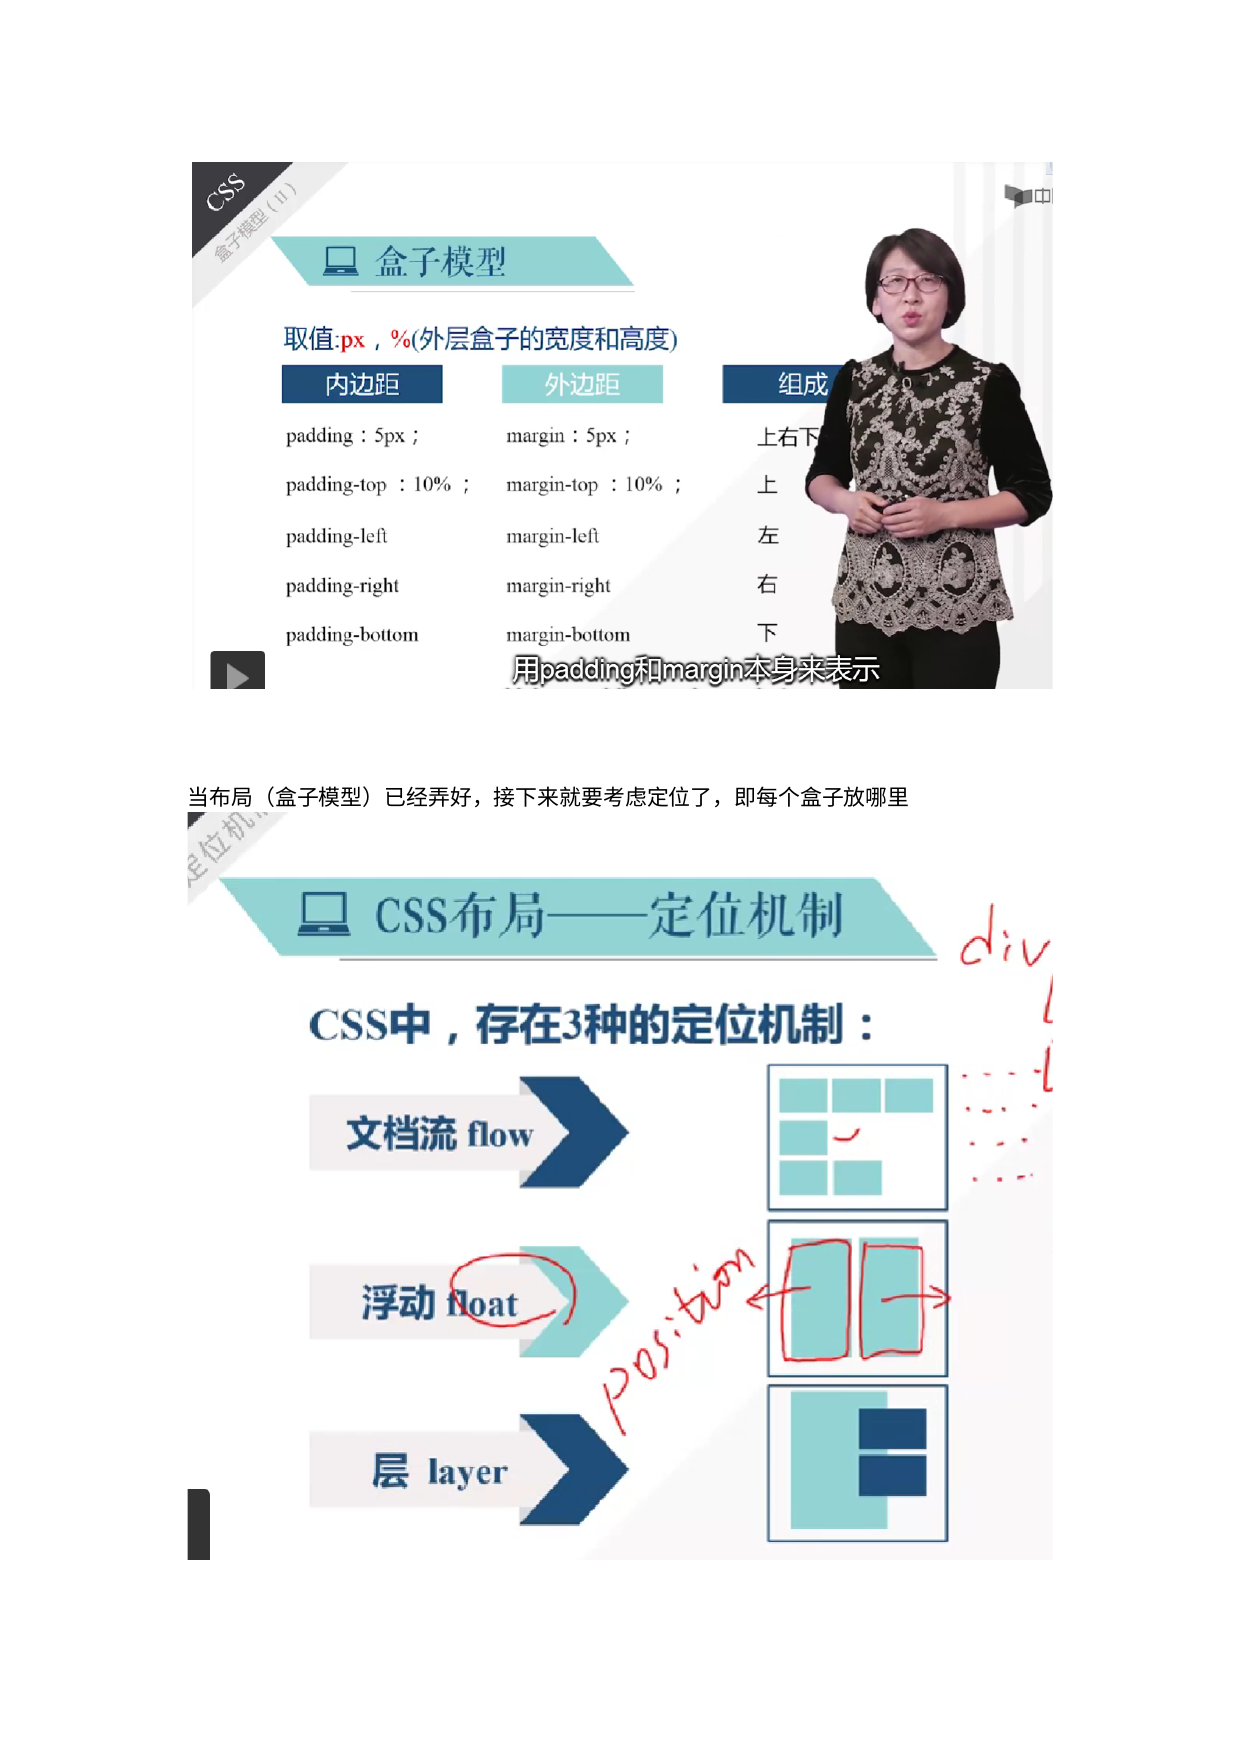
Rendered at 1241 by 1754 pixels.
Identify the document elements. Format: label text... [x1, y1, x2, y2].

picture [187, 162, 1053, 689]
picture [187, 812, 1053, 1560]
text 当布局（盒子模型）已经弄好，接下来就要考虑定位了，即每个盒子放哪里 [187, 779, 1053, 812]
